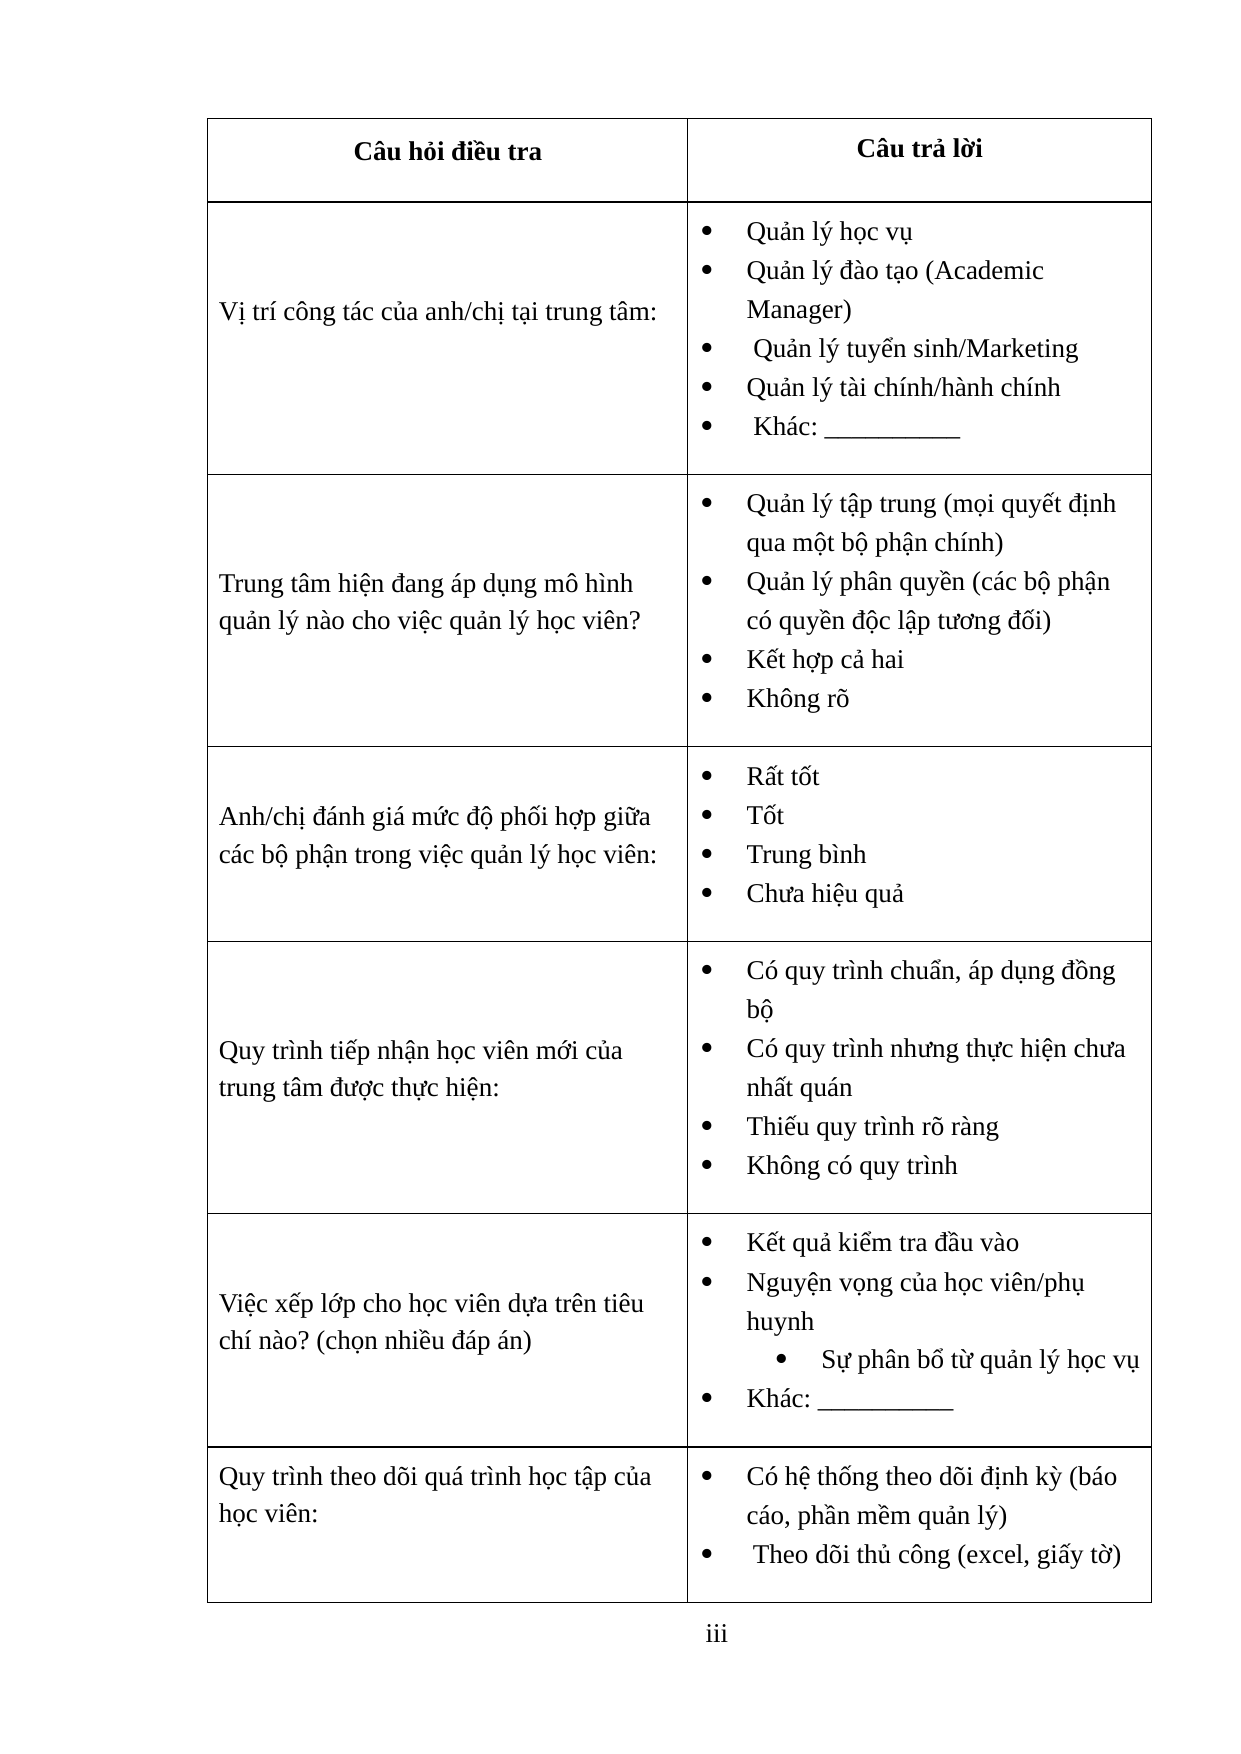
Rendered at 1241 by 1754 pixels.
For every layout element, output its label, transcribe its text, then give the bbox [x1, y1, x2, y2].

table_cell Trung tâm hiện đang áp dụng mô hình quản lý nào cho việc quản lý học viên? [208, 475, 687, 746]
table_cell Kết quả kiểm tra đầu vào Nguyện vọng của học viên/phụ huynh Sự phân bổ từ quản lý học vụ Khác: __________ [688, 1214, 1151, 1446]
table_cell Rất tốt Tốt Trung bình Chưa hiệu quả [688, 747, 1151, 941]
table_header Câu hỏi điều tra [208, 119, 687, 201]
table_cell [208, 1448, 687, 1602]
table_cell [688, 1448, 1151, 1602]
table_cell Vị trí công tác của anh/chị tại trung tâm: [208, 203, 687, 474]
table_cell Quy trình tiếp nhận học viên mới của trung tâm được thực hiện: [208, 942, 687, 1213]
table_cell Quản lý học vụ Quản lý đào tạo (Academic Manager) Quản lý tuyển sinh/Marketing Quản lý tài chính/hành chính Khác: __________ [688, 203, 1151, 474]
table_cell Việc xếp lớp cho học viên dựa trên tiêu chí nào? (chọn nhiều đáp án) [208, 1214, 687, 1446]
table_cell Quản lý tập trung (mọi quyết định qua một bộ phận chính) Quản lý phân quyền (các bộ phận có quyền độc lập tương đối) Kết hợp cả hai Không rõ [688, 475, 1151, 746]
table_cell Anh/chị đánh giá mức độ phối hợp giữa các bộ phận trong việc quản lý học viên: [208, 747, 687, 941]
table_cell Có quy trình chuẩn, áp dụng đồng bộ Có quy trình nhưng thực hiện chưa nhất quán Thiếu quy trình rõ ràng Không có quy trình [688, 942, 1151, 1213]
table_header Câu trả lời [688, 119, 1151, 201]
